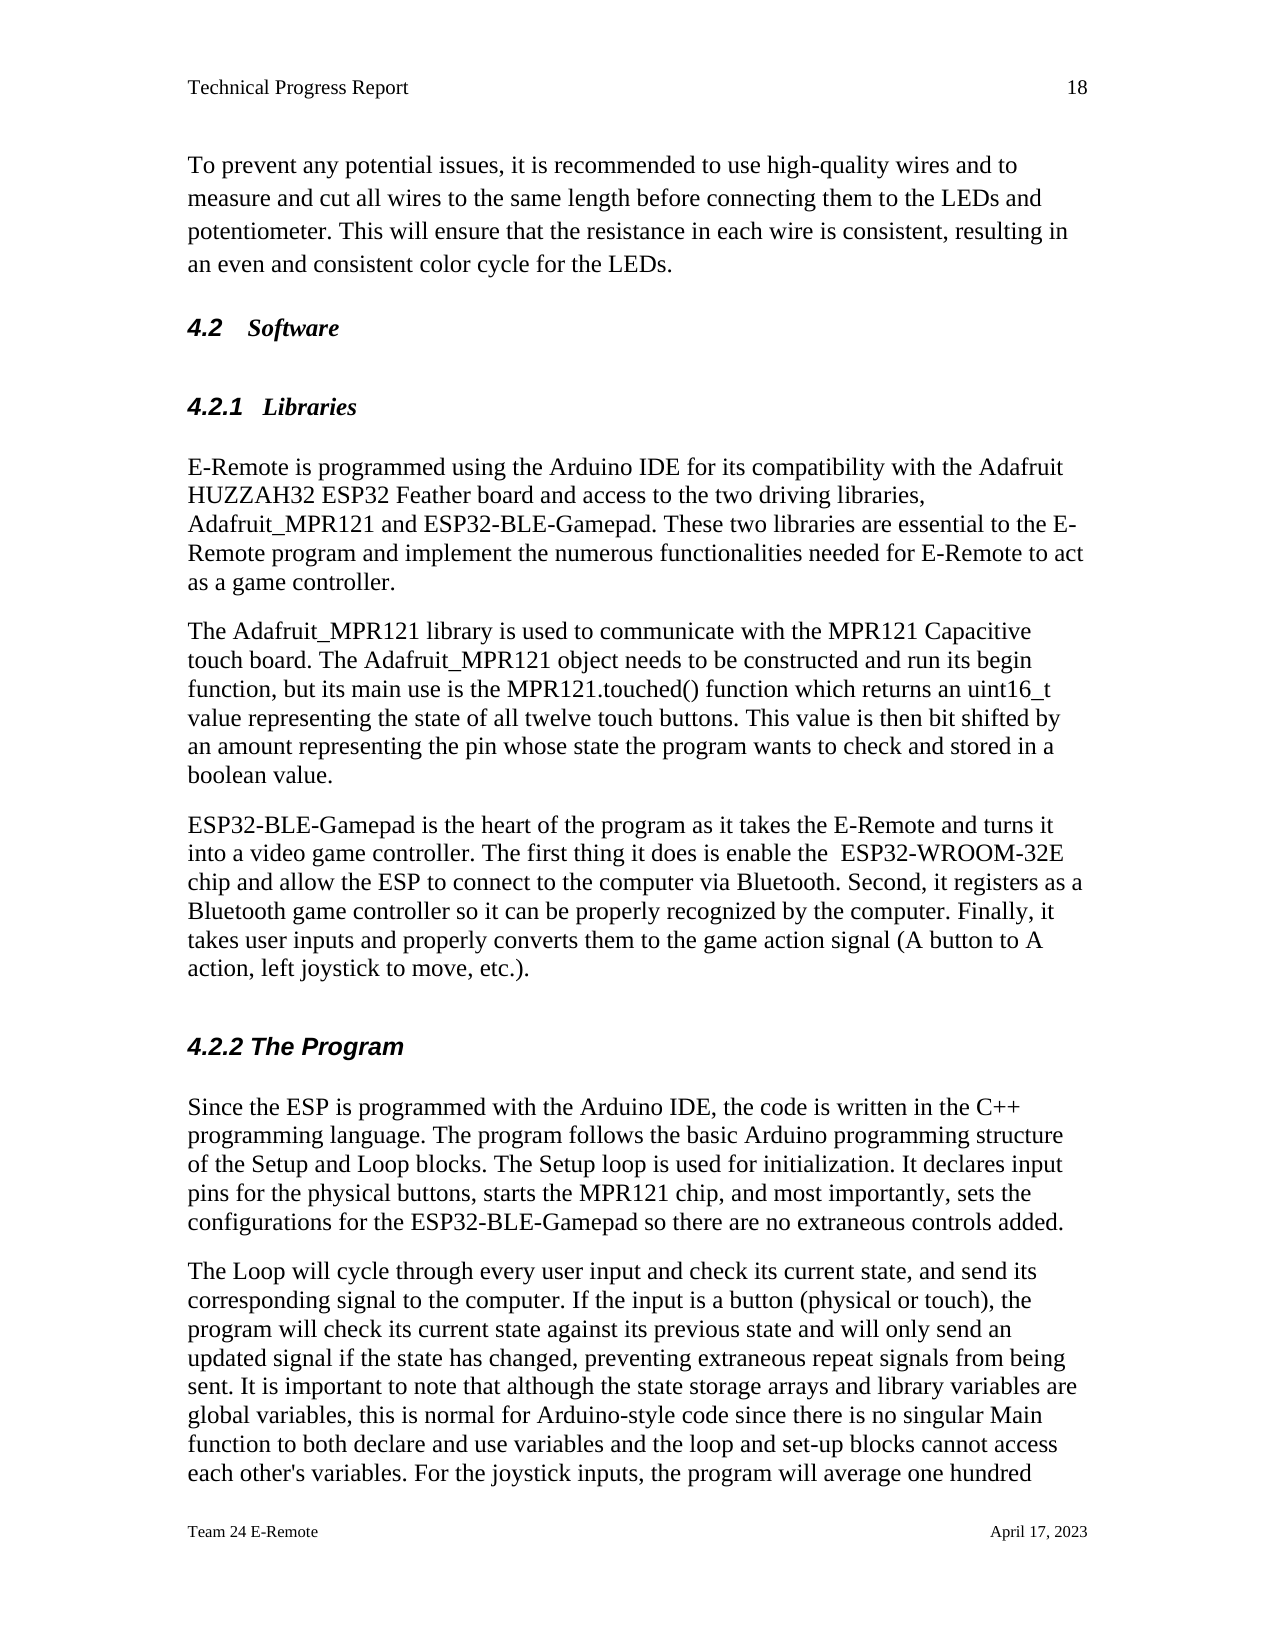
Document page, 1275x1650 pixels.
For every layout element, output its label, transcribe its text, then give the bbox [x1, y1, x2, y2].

text The Adafruit_MPR121 library is used to communicate with the MPR121 Capacitive touch board. The Adafruit_MPR121 object needs to be constructed and run its begin function, but its main use is the MPR121.touched() function which returns an uint16_t value representing the state of all twelve touch buttons. This value is then bit shifted by an amount representing the pin whose state the program wants to check and stored in a boolean value. [187, 616, 1087, 789]
text 4.2.1 Libraries [187, 392, 1087, 421]
text ESP32-BLE-Gamepad is the heart of the program as it takes the E-Remote and turns it into a video game controller. The first thing it does is enable the ESP32-WROOM-32E chip and allow the ESP to connect to the computer via Bluetooth. Second, it registers as a Bluetooth game controller so it can be properly recognized by the computer. Finally, it takes user inputs and properly converts them to the game action signal (A button to A action, left joystick to move, etc.). [187, 810, 1087, 982]
text 4.2.2 The Program [187, 1032, 1087, 1061]
text E-Remote is programmed using the Arduino IDE for its compatibility with the Adafruit HUZZAH32 ESP32 Feather board and access to the two driving libraries, Adafruit_MPR121 and ESP32-BLE-Gamepad. These two libraries are essential to the E-Remote program and implement the numerous functionalities needed for E-Remote to act as a game controller. [187, 452, 1087, 596]
text Since the ESP is programmed with the Arduino IDE, the code is written in the C++ programming language. The program follows the basic Arduino programming structure of the Setup and Loop blocks. The Setup loop is used for initialization. It declares input pins for the physical buttons, starts the MPR121 chip, and most importantly, sets the configurations for the ESP32-BLE-Gamepad so there are no extraneous controls added. [187, 1092, 1087, 1236]
list Software [187, 313, 1087, 342]
text To prevent any potential issues, it is recommended to use high-quality wires and to measure and cut all wires to the same length before connecting them to the LEDs and potentiometer. This will ensure that the resistance in each wire is consistent, resulting in an even and consistent color cycle for the LEDs. [187, 150, 1087, 278]
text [187, 1256, 1087, 1486]
